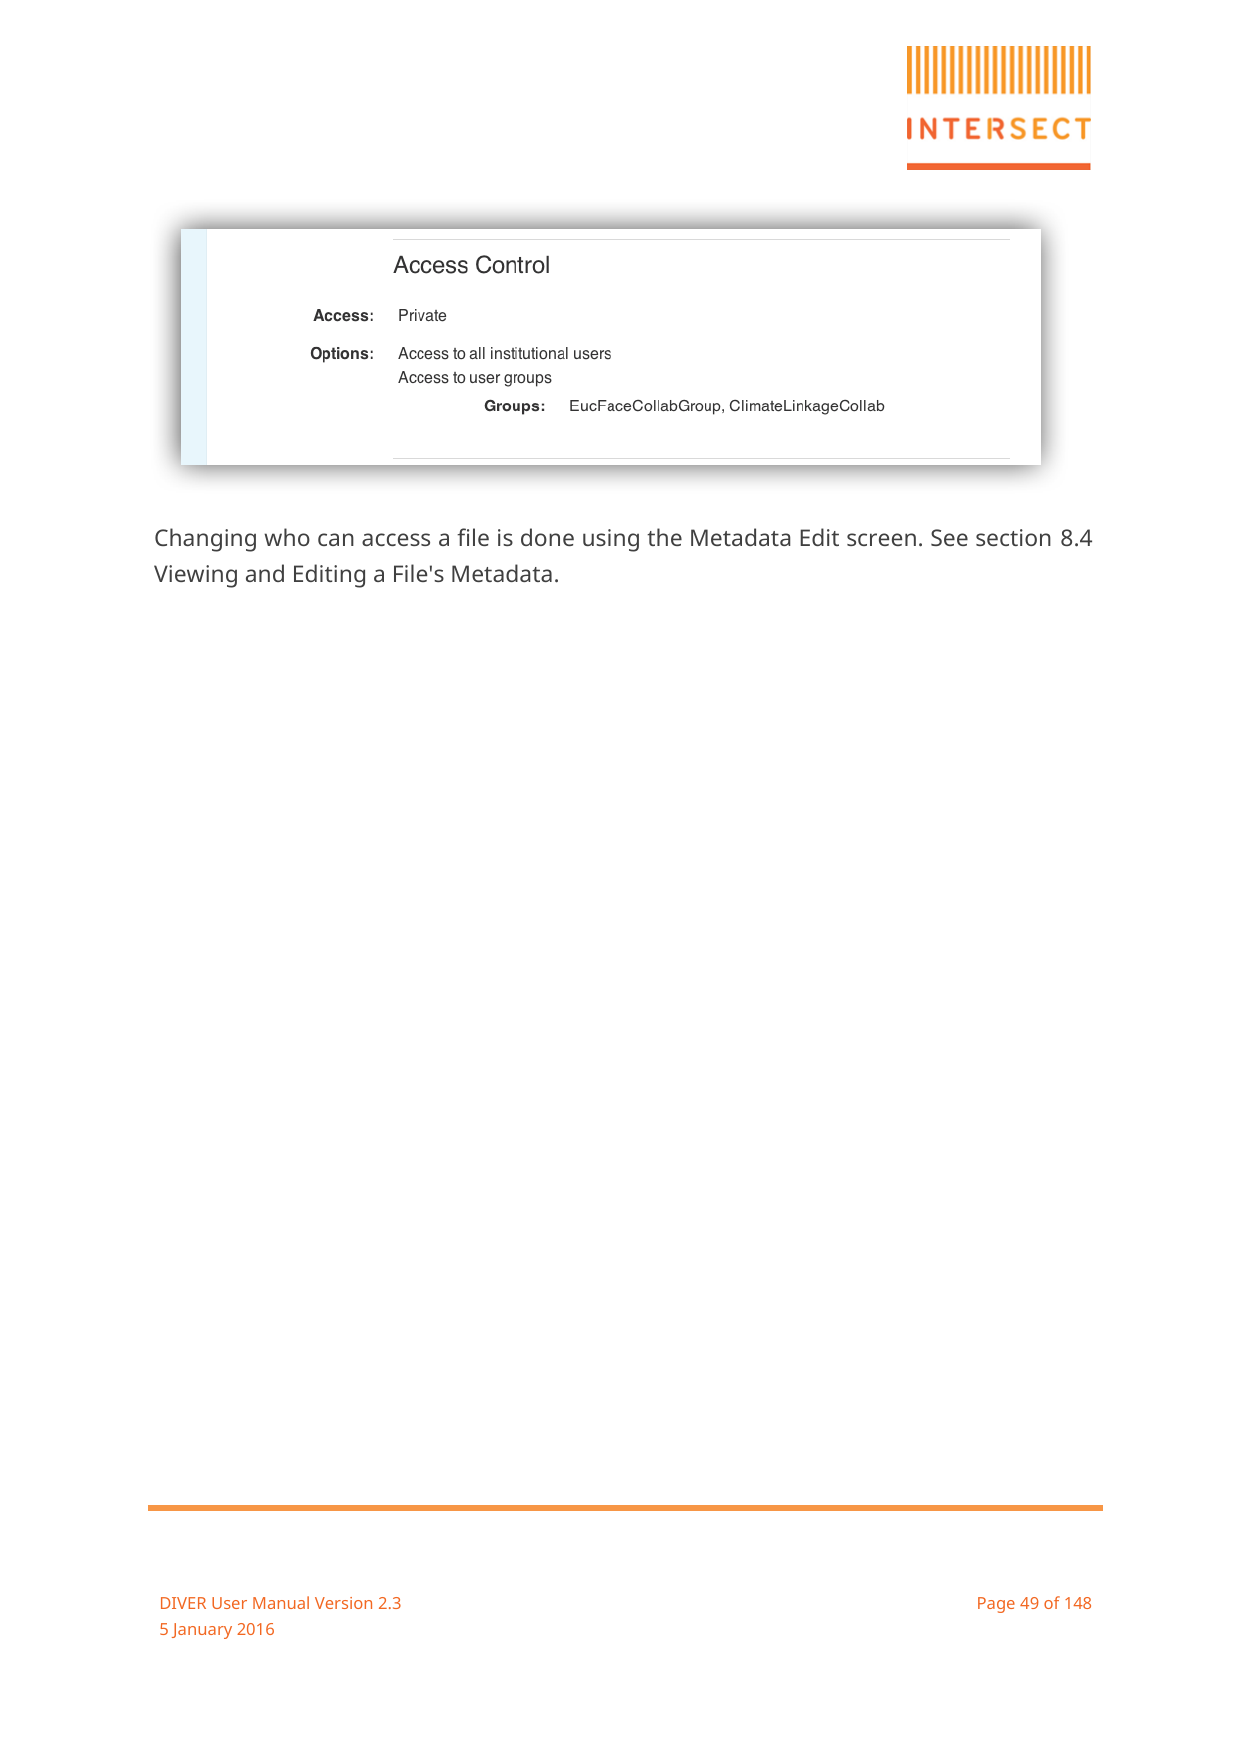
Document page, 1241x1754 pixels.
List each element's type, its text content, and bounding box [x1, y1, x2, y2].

picture [905, 44, 1093, 172]
picture [181, 229, 1041, 465]
text Changing who can access a file is done using the Metadata Edit screen. See section 8.4 Viewing and Editing a File's Metadata. [154, 522, 1092, 589]
